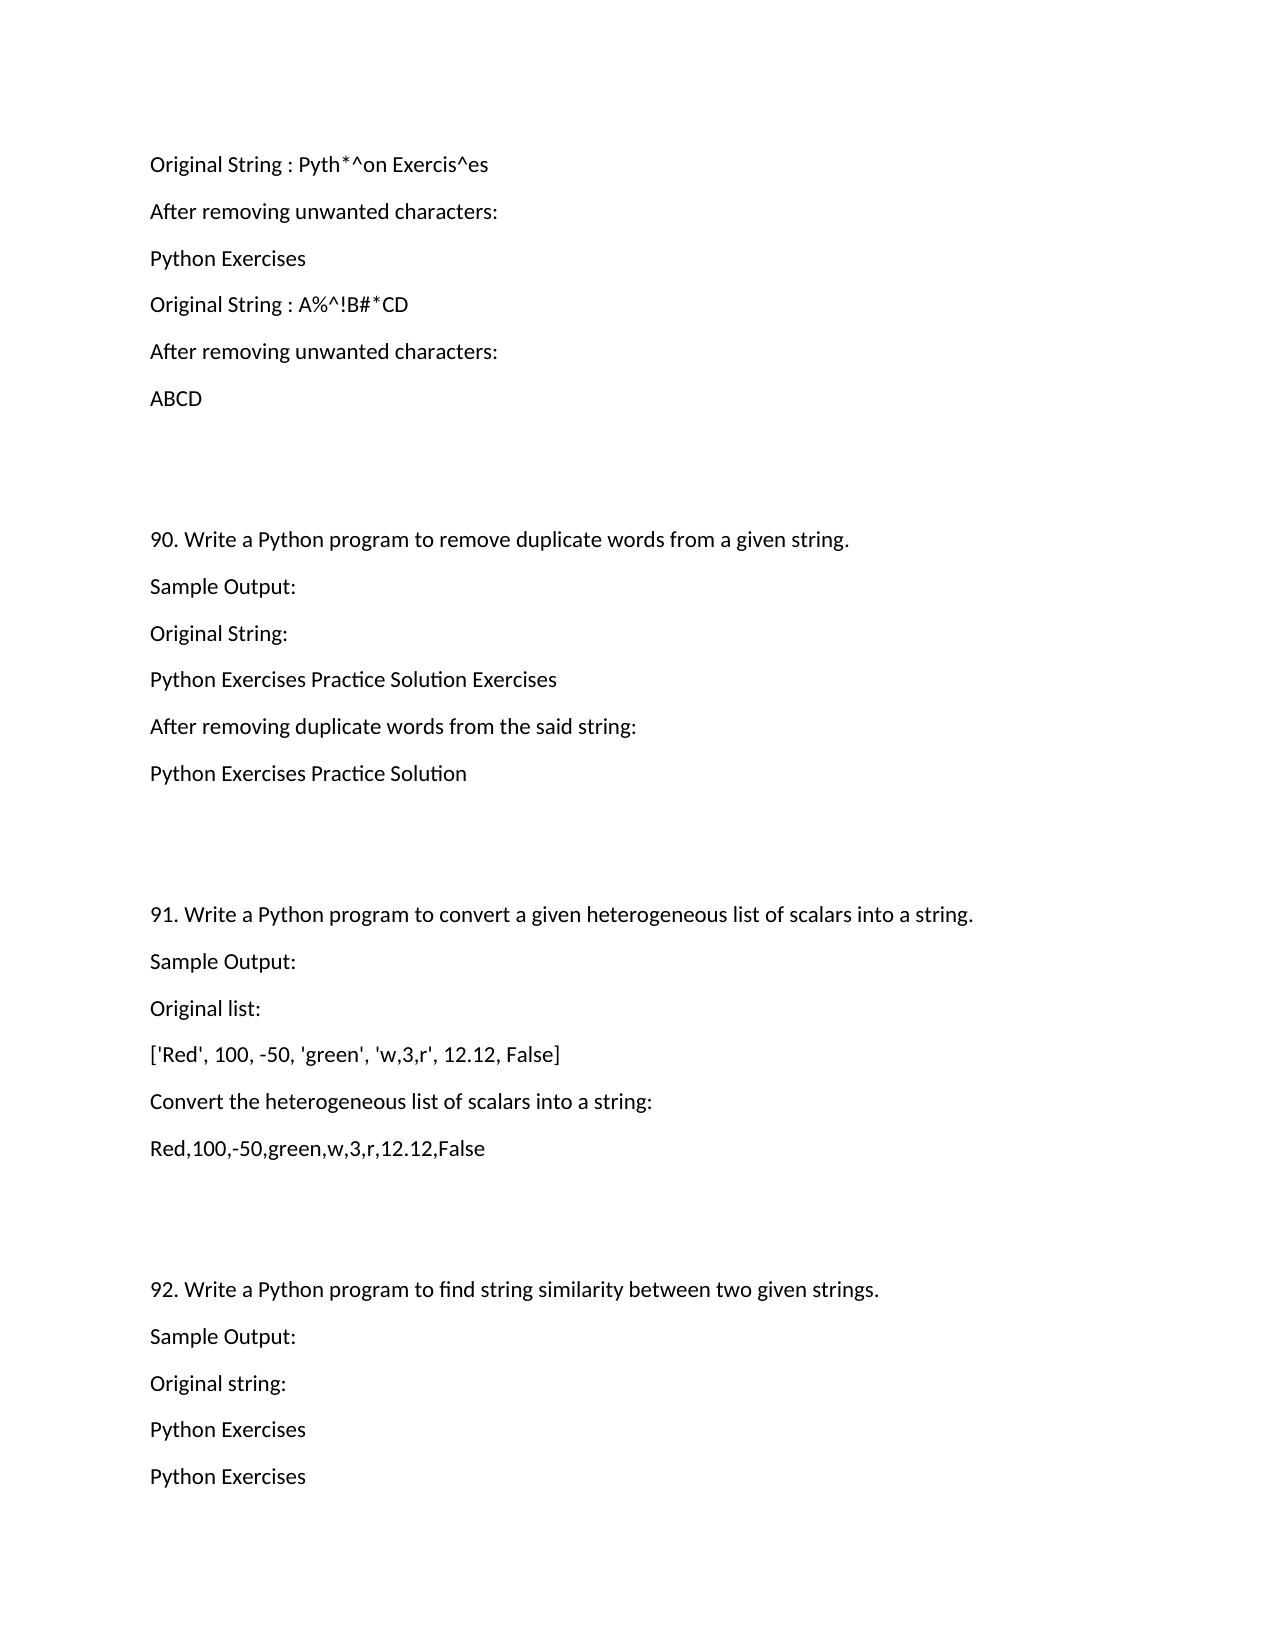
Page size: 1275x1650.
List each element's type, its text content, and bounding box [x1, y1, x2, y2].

text Original String: [150, 619, 1125, 647]
text Original string: [150, 1369, 1125, 1397]
text Red,100,-50,green,w,3,r,12.12,False [150, 1134, 1125, 1162]
text Python Exercises Practice Solution [150, 759, 1125, 787]
text Python Exercises [150, 244, 1125, 272]
text Original String : A%^!B#*CD [150, 291, 1125, 319]
text After removing unwanted characters: [150, 337, 1125, 366]
text Python Exercises Practice Solution Exercises [150, 666, 1125, 694]
text 91. Write a Python program to convert a given heterogeneous list of scalars into a string. [150, 900, 1125, 928]
text Original String : Pyth*^on Exercis^es [150, 150, 1125, 178]
text Original list: [150, 994, 1125, 1022]
text Python Exercises [150, 1462, 1125, 1491]
text 92. Write a Python program to find string similarity between two given strings. [150, 1275, 1125, 1303]
text Convert the heterogeneous list of scalars into a string: [150, 1087, 1125, 1116]
text Sample Output: [150, 947, 1125, 975]
text ABCD [150, 384, 1125, 412]
text After removing unwanted characters: [150, 197, 1125, 225]
text Python Exercises [150, 1416, 1125, 1444]
text 90. Write a Python program to remove duplicate words from a given string. [150, 525, 1125, 553]
text Sample Output: [150, 1322, 1125, 1350]
text Sample Output: [150, 572, 1125, 600]
text ['Red', 100, -50, 'green', 'w,3,r', 12.12, False] [150, 1041, 1125, 1069]
text After removing duplicate words from the said string: [150, 712, 1125, 741]
